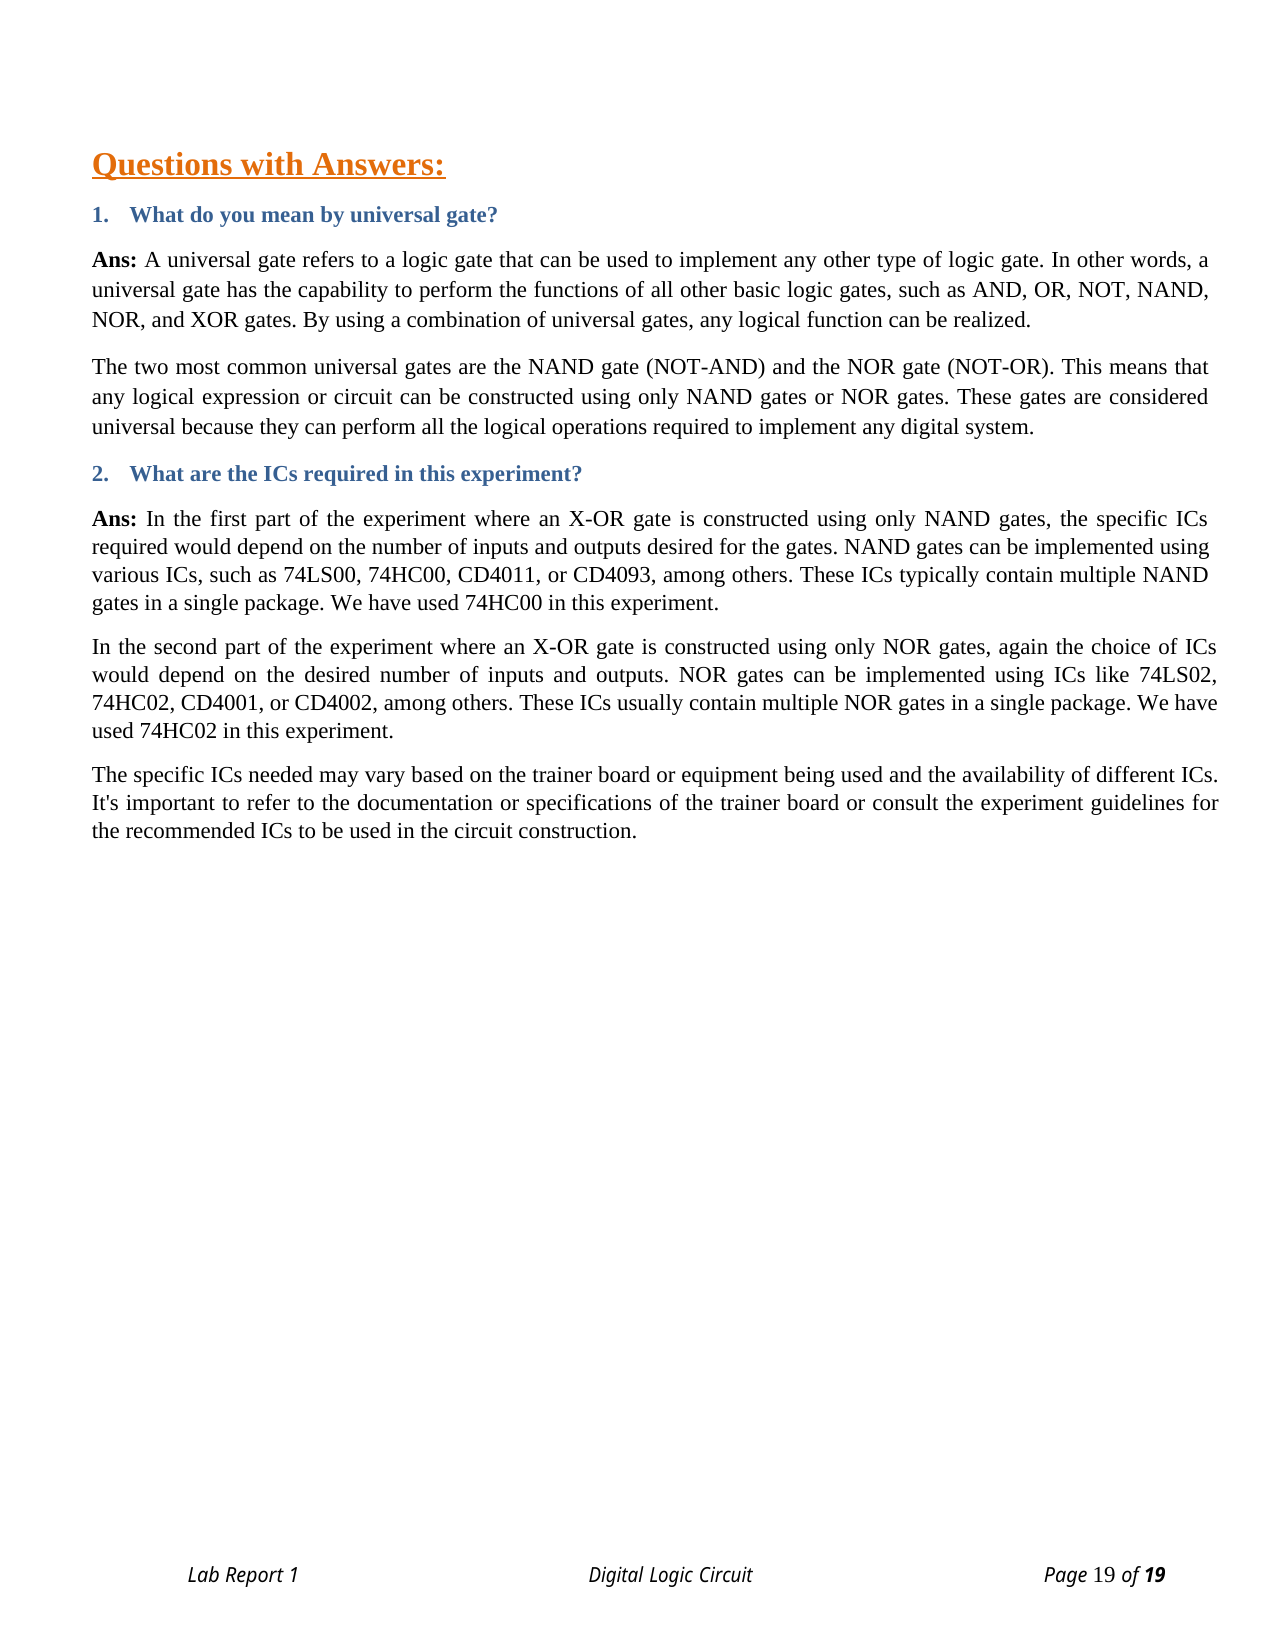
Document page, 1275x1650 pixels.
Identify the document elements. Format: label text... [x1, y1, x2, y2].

list What are the ICs required in this experiment? [92, 460, 1185, 487]
text Ans: In the first part of the experiment where an X-OR gate is constructed using only NAND gates, the specific ICs required would depend on the number of inputs and outputs desired for the gates. NAND gates can be implemented using various ICs, such as 74LS00, 74HC00, CD4011, or CD4093, among others. These ICs typically contain multiple NAND gates in a single package. We have used 74HC00 in this experiment. [92, 505, 1211, 615]
text The two most common universal gates are the NAND gate (NOT-AND) and the NOR gate (NOT-OR). This means that any logical expression or circuit can be constructed using only NAND gates or NOR gates. These gates are considered universal because they can perform all the logical operations required to implement any digital system. [92, 353, 1211, 440]
text Questions with Answers: [17, 144, 1185, 182]
text In the second part of the experiment where an X-OR gate is constructed using only NOR gates, again the choice of ICs would depend on the desired number of inputs and outputs. NOR gates can be implemented using ICs like 74LS02, 74HC02, CD4001, or CD4002, among others. These ICs usually contain multiple NOR gates in a single package. We have used 74HC02 in this experiment. [92, 633, 1220, 743]
list What do you mean by universal gate? [92, 201, 1185, 227]
text Ans: A universal gate refers to a logic gate that can be used to implement any other type of logic gate. In other words, a universal gate has the capability to perform the functions of all other basic logic gates, such as AND, OR, NOT, NAND, NOR, and XOR gates. By using a combination of universal gates, any logical function can be realized. [92, 246, 1211, 332]
text The specific ICs needed may vary based on the trainer board or equipment being used and the availability of different ICs. It's important to refer to the documentation or specifications of the trainer board or consult the experiment guidelines for the recommended ICs to be used in the circuit construction. [92, 761, 1220, 844]
